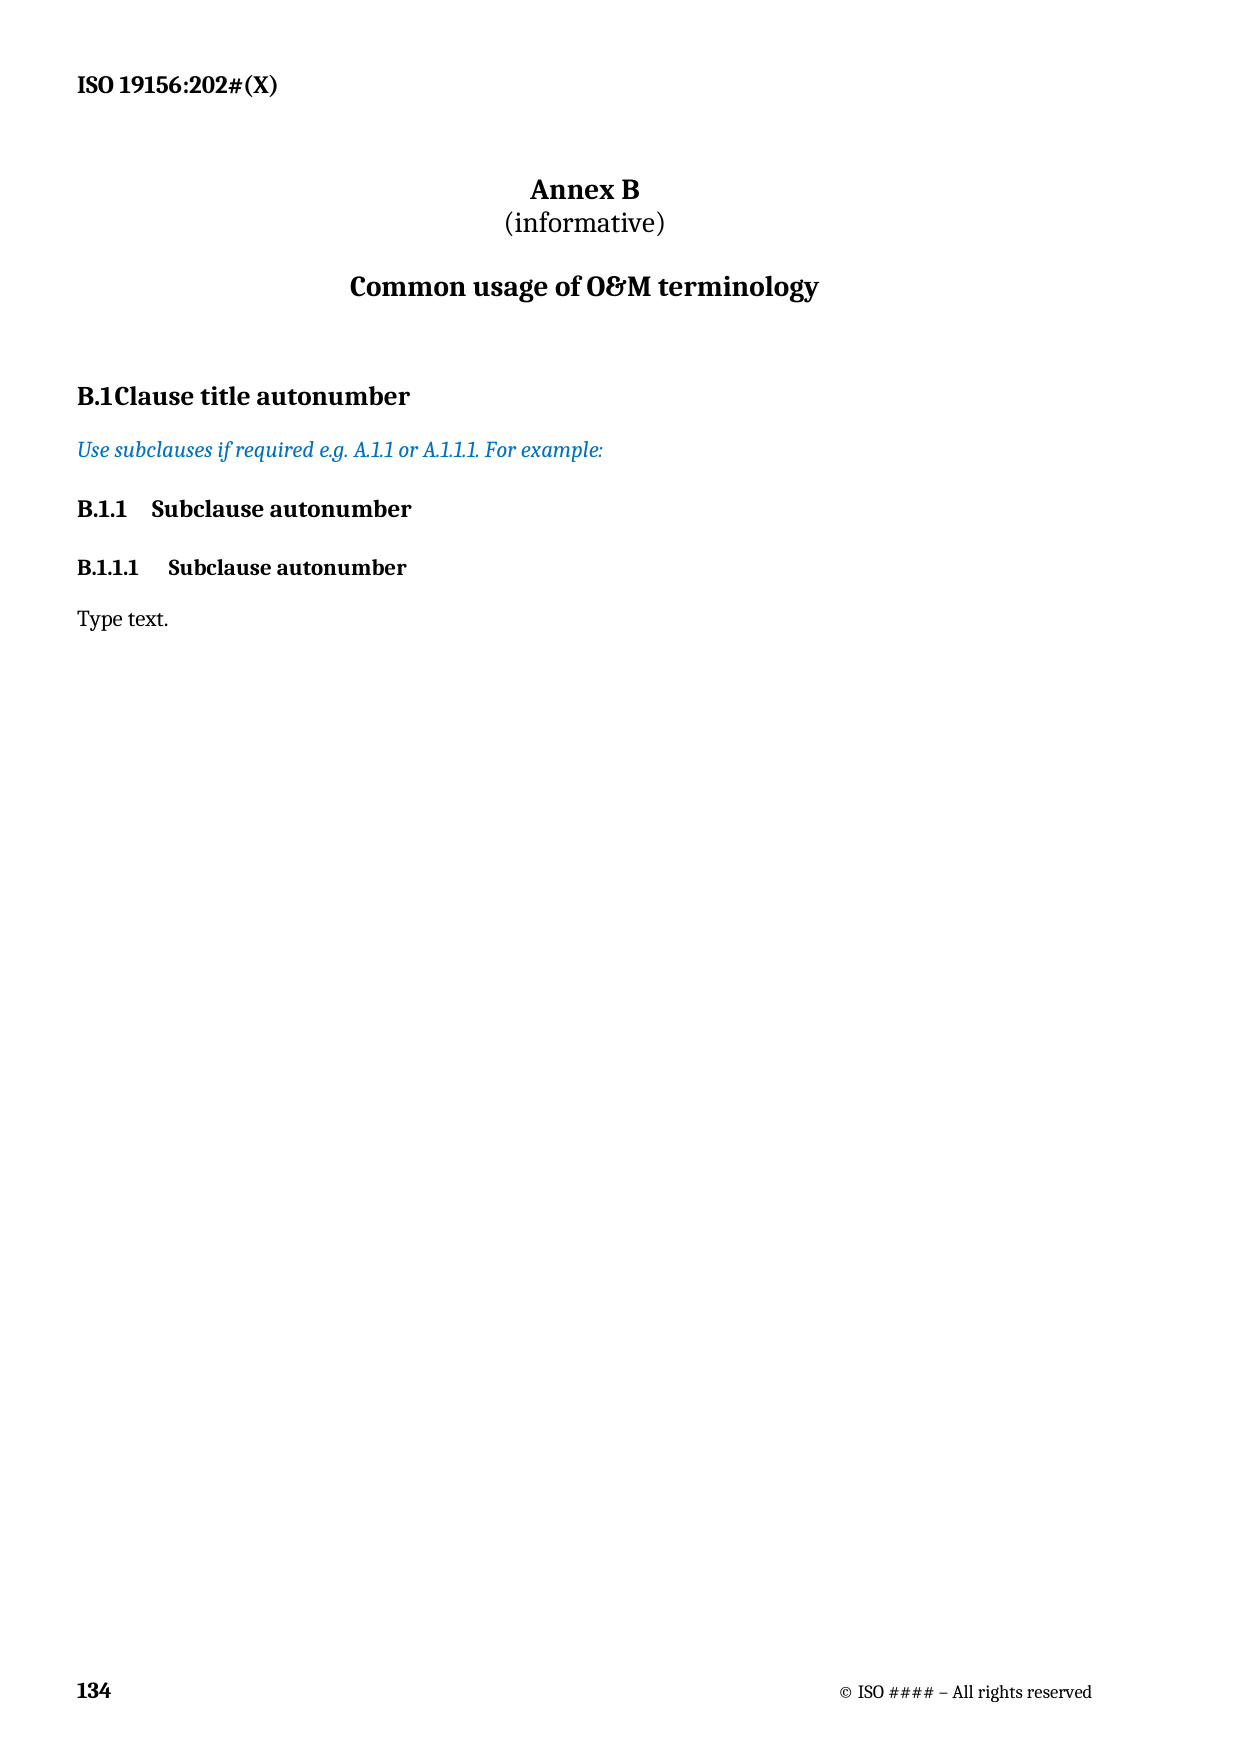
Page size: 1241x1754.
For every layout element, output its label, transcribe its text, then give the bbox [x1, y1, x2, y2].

list Subclause autonumber [77, 555, 1092, 581]
text Type text. [77, 606, 1092, 633]
text Use subclauses if required e.g. A.1.1 or A.1.1.1. For example: [77, 437, 1092, 464]
text Clause title autonumber [77, 381, 1092, 412]
list Subclause autonumber [77, 495, 1092, 524]
list (informative) Common usage of O&M terminology [77, 174, 1092, 303]
